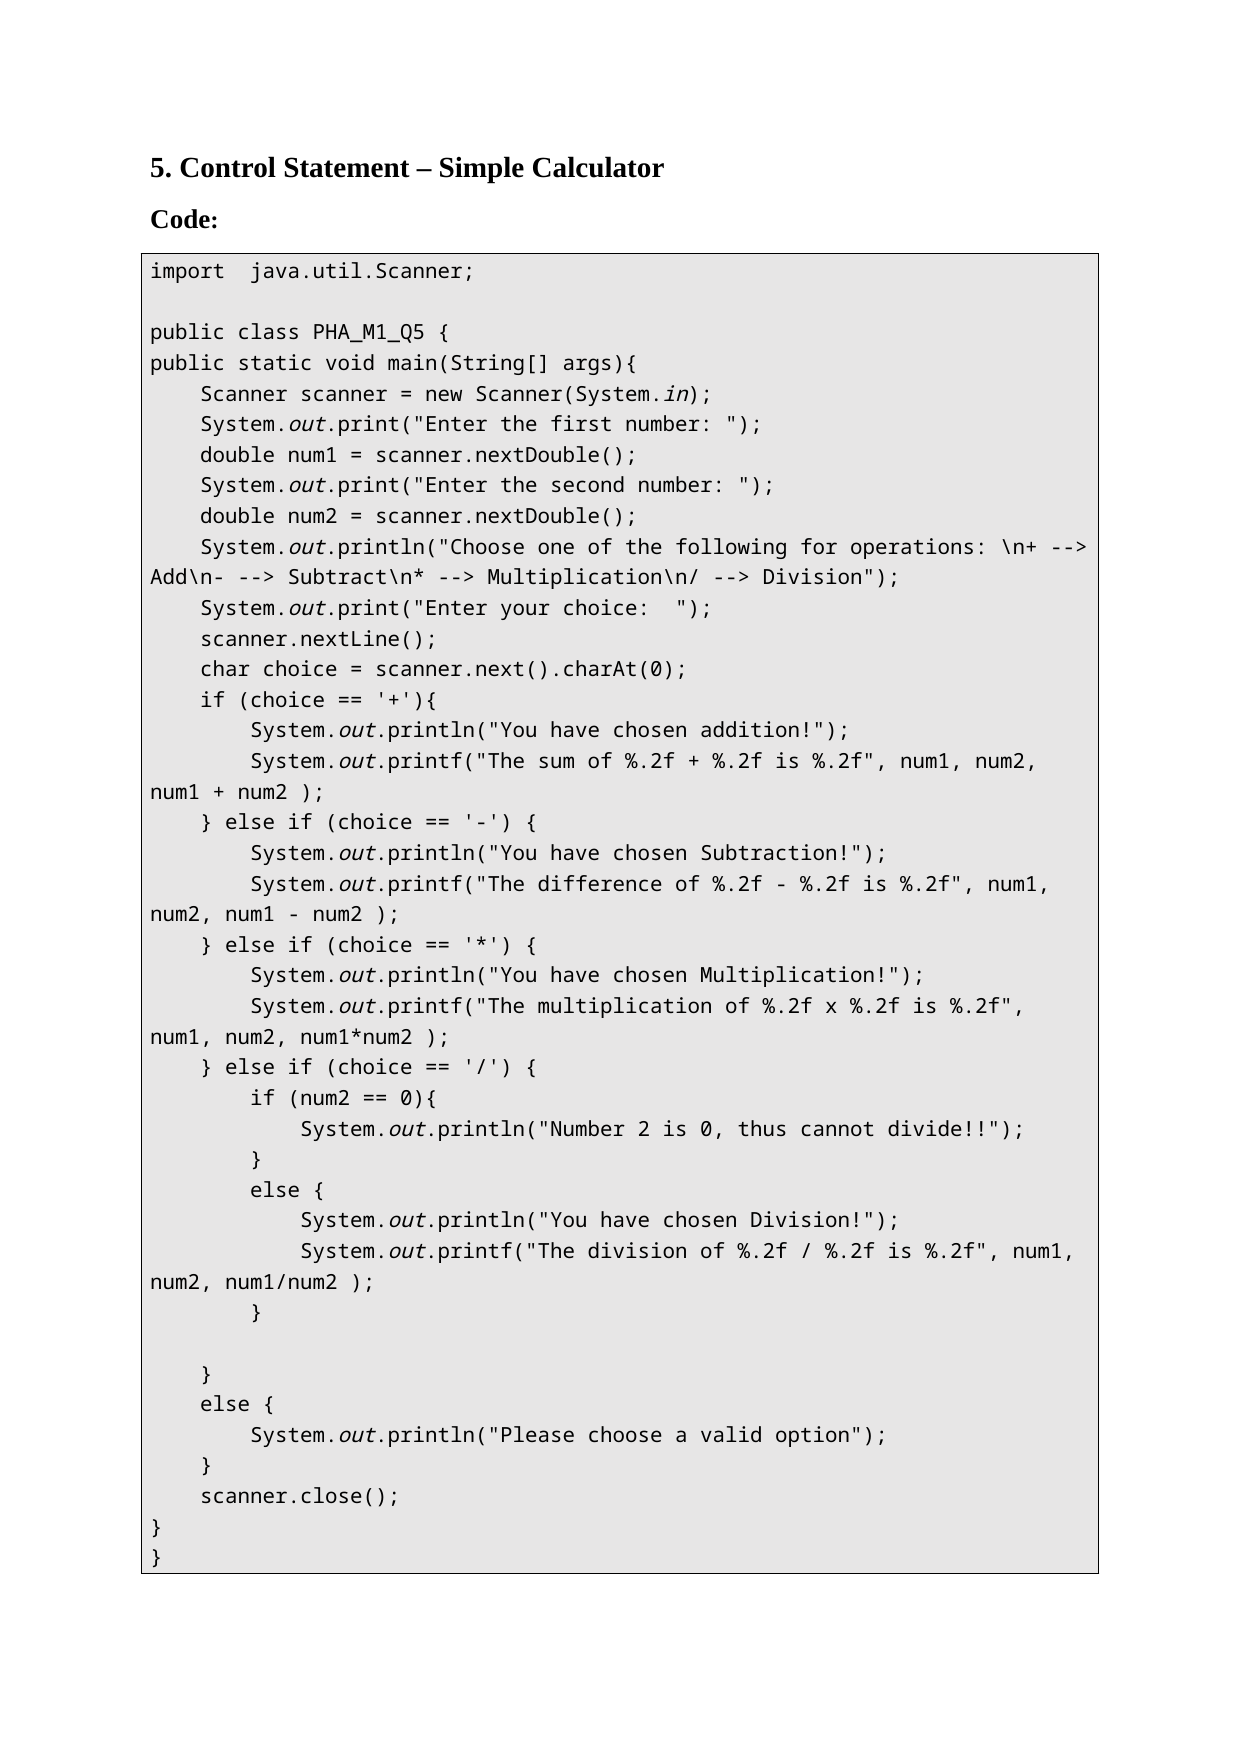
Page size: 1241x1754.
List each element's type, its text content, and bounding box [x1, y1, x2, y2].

text Code: [150, 203, 1090, 234]
text import java.util.Scanner; public class PHA_M1_Q5 { public static void main(String[] args){ Scanner scanner = new Scanner(System.in); System.out.print("Enter the first number: "); double num1 = scanner.nextDouble(); System.out.print("Enter the second number: "); double num2 = scanner.nextDouble(); System.out.println("Choose one of the following for operations: \n+ --> Add\n- --> Subtract\n* --> Multiplication\n/ --> Division"); System.out.print("Enter your choice: "); scanner.nextLine(); char choice = scanner.next().charAt(0); if (choice == '+'){ System.out.println("You have chosen addition!"); System.out.printf("The sum of %.2f + %.2f is %.2f", num1, num2, num1 + num2 ); } else if (choice == '-') { System.out.println("You have chosen Subtraction!"); System.out.printf("The difference of %.2f - %.2f is %.2f", num1, num2, num1 - num2 ); } else if (choice == '*') { System.out.println("You have chosen Multiplication!"); System.out.printf("The multiplication of %.2f x %.2f is %.2f", num1, num2, num1*num2 ); } else if (choice == '/') { if (num2 == 0){ System.out.println("Number 2 is 0, thus cannot divide!!"); } else { System.out.println("You have chosen Division!"); System.out.printf("The division of %.2f / %.2f is %.2f", num1, num2, num1/num2 ); } } else { System.out.println("Please choose a valid option"); } scanner.close(); } } [142, 254, 1098, 1573]
text 5. Control Statement – Simple Calculator [150, 150, 1090, 183]
